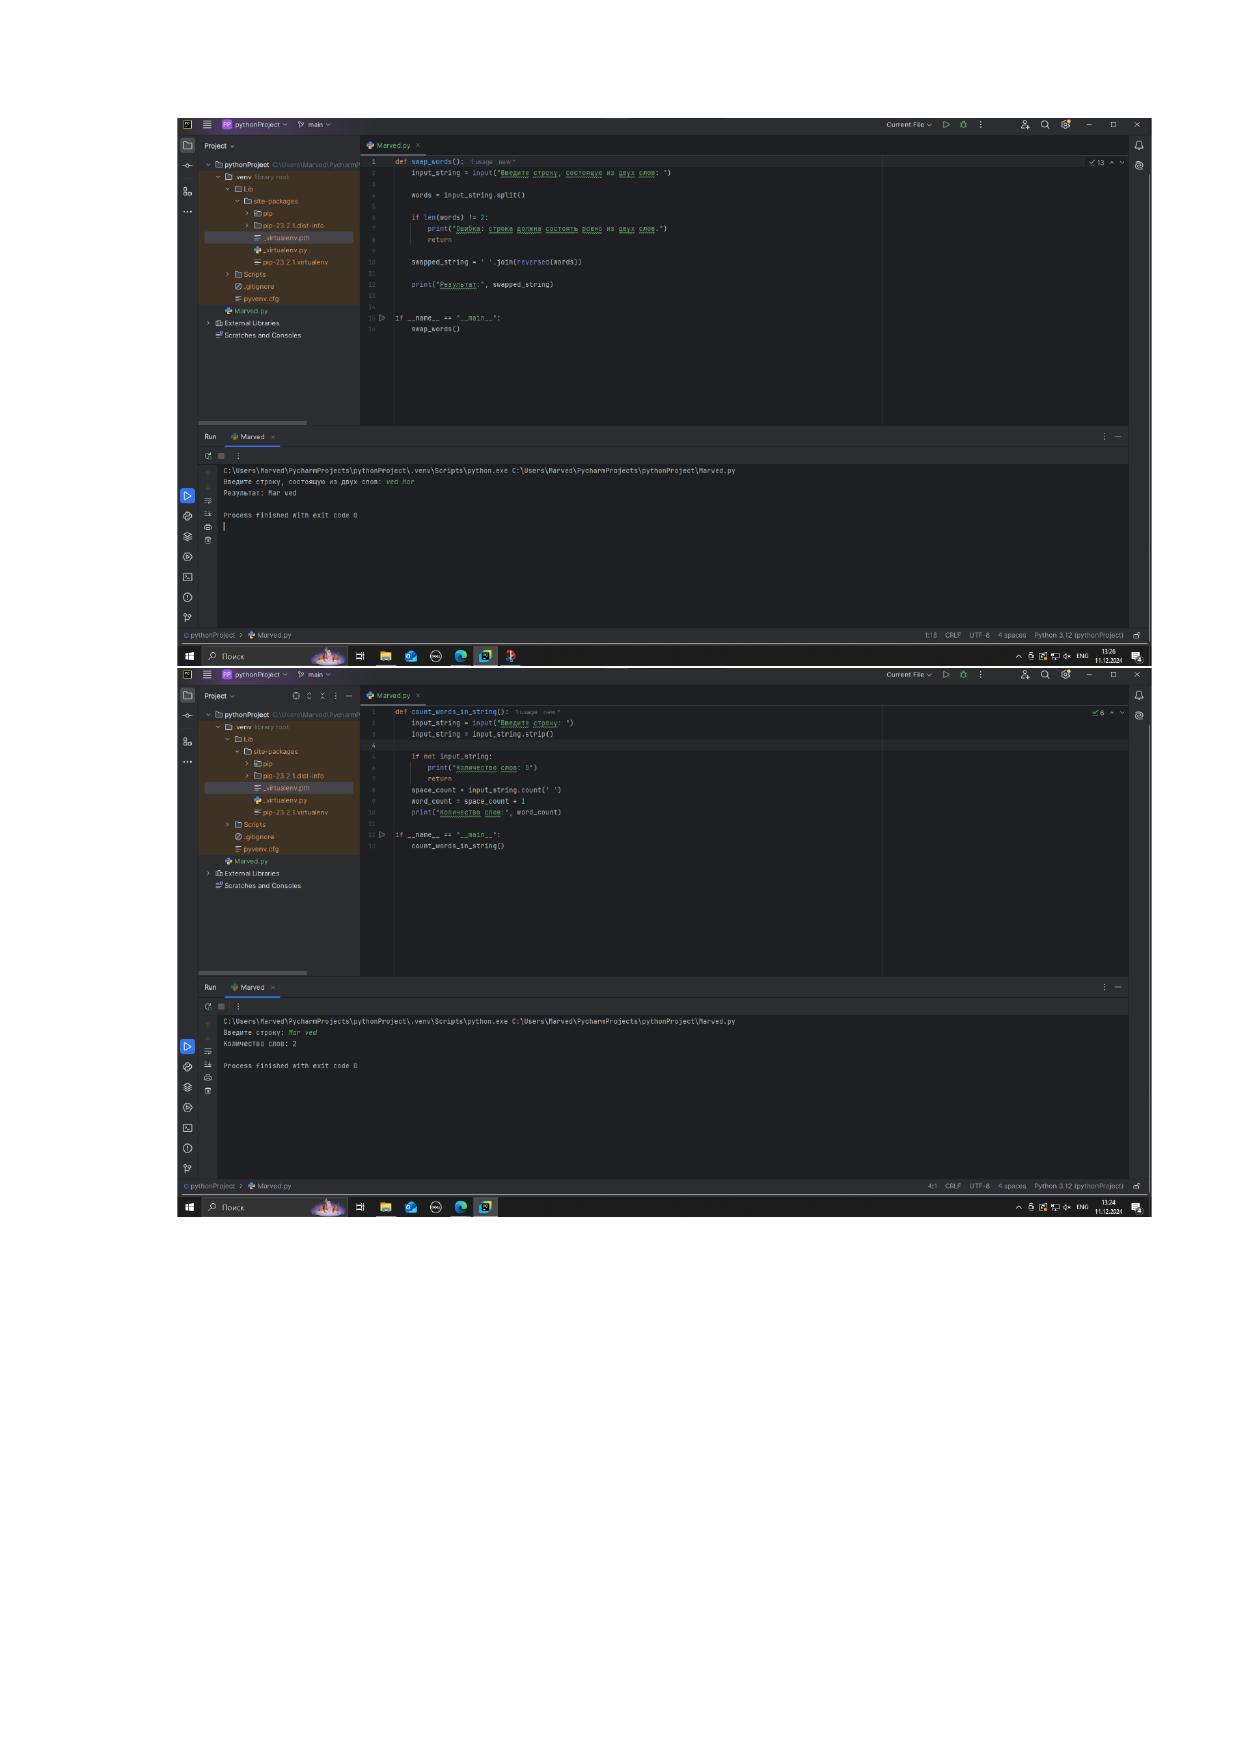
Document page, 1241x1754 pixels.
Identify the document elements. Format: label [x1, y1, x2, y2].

picture [177, 118, 1152, 666]
picture [177, 668, 1152, 1217]
